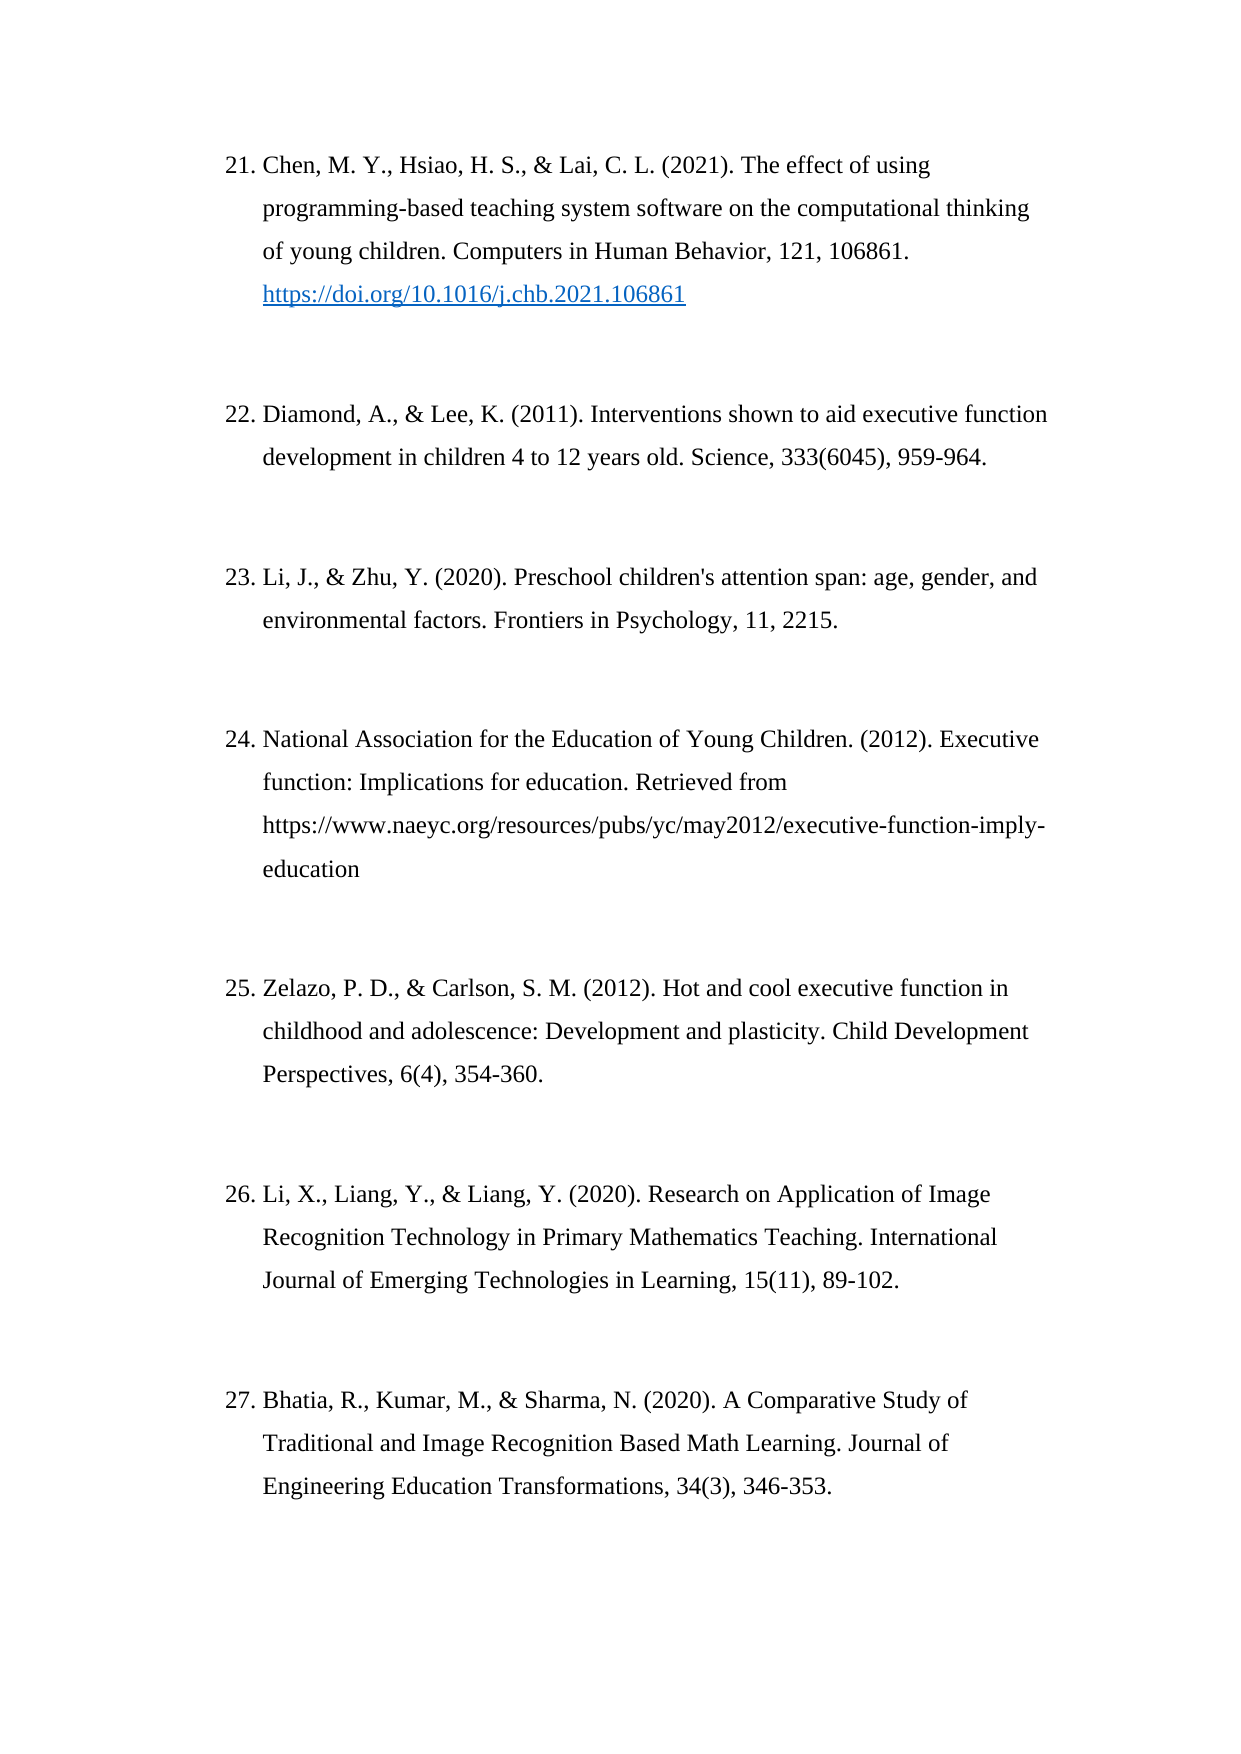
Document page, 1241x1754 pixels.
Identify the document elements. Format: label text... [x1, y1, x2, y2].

list Diamond, A., & Lee, K. (2011). Interventions shown to aid executive function development in children 4 to 12 years old. Science, 333(6045), 959-964. [225, 399, 1053, 471]
list National Association for the Education of Young Children. (2012). Executive function: Implications for education. Retrieved from https://www.naeyc.org/resources/pubs/yc/may2012/executive-function-imply-education [225, 724, 1053, 882]
list Zelazo, P. D., & Carlson, S. M. (2012). Hot and cool executive function in childhood and adolescence: Development and plasticity. Child Development Perspectives, 6(4), 354-360. [225, 973, 1053, 1088]
list Li, J., & Zhu, Y. (2020). Preschool children's attention span: age, gender, and environmental factors. Frontiers in Psychology, 11, 2215. [225, 562, 1053, 633]
list Li, X., Liang, Y., & Liang, Y. (2020). Research on Application of Image Recognition Technology in Primary Mathematics Teaching. International Journal of Emerging Technologies in Learning, 15(11), 89-102. [225, 1179, 1053, 1294]
list Chen, M. Y., Hsiao, H. S., & Lai, C. L. (2021). The effect of using programming-based teaching system software on the computational thinking of young children. Computers in Human Behavior, 121, 106861. https://doi.org/10.1016/j.chb.2021.106861 [225, 150, 1053, 308]
list Bhatia, R., Kumar, M., & Sharma, N. (2020). A Comparative Study of Traditional and Image Recognition Based Math Learning. Journal of Engineering Education Transformations, 34(3), 346-353. [225, 1385, 1053, 1500]
